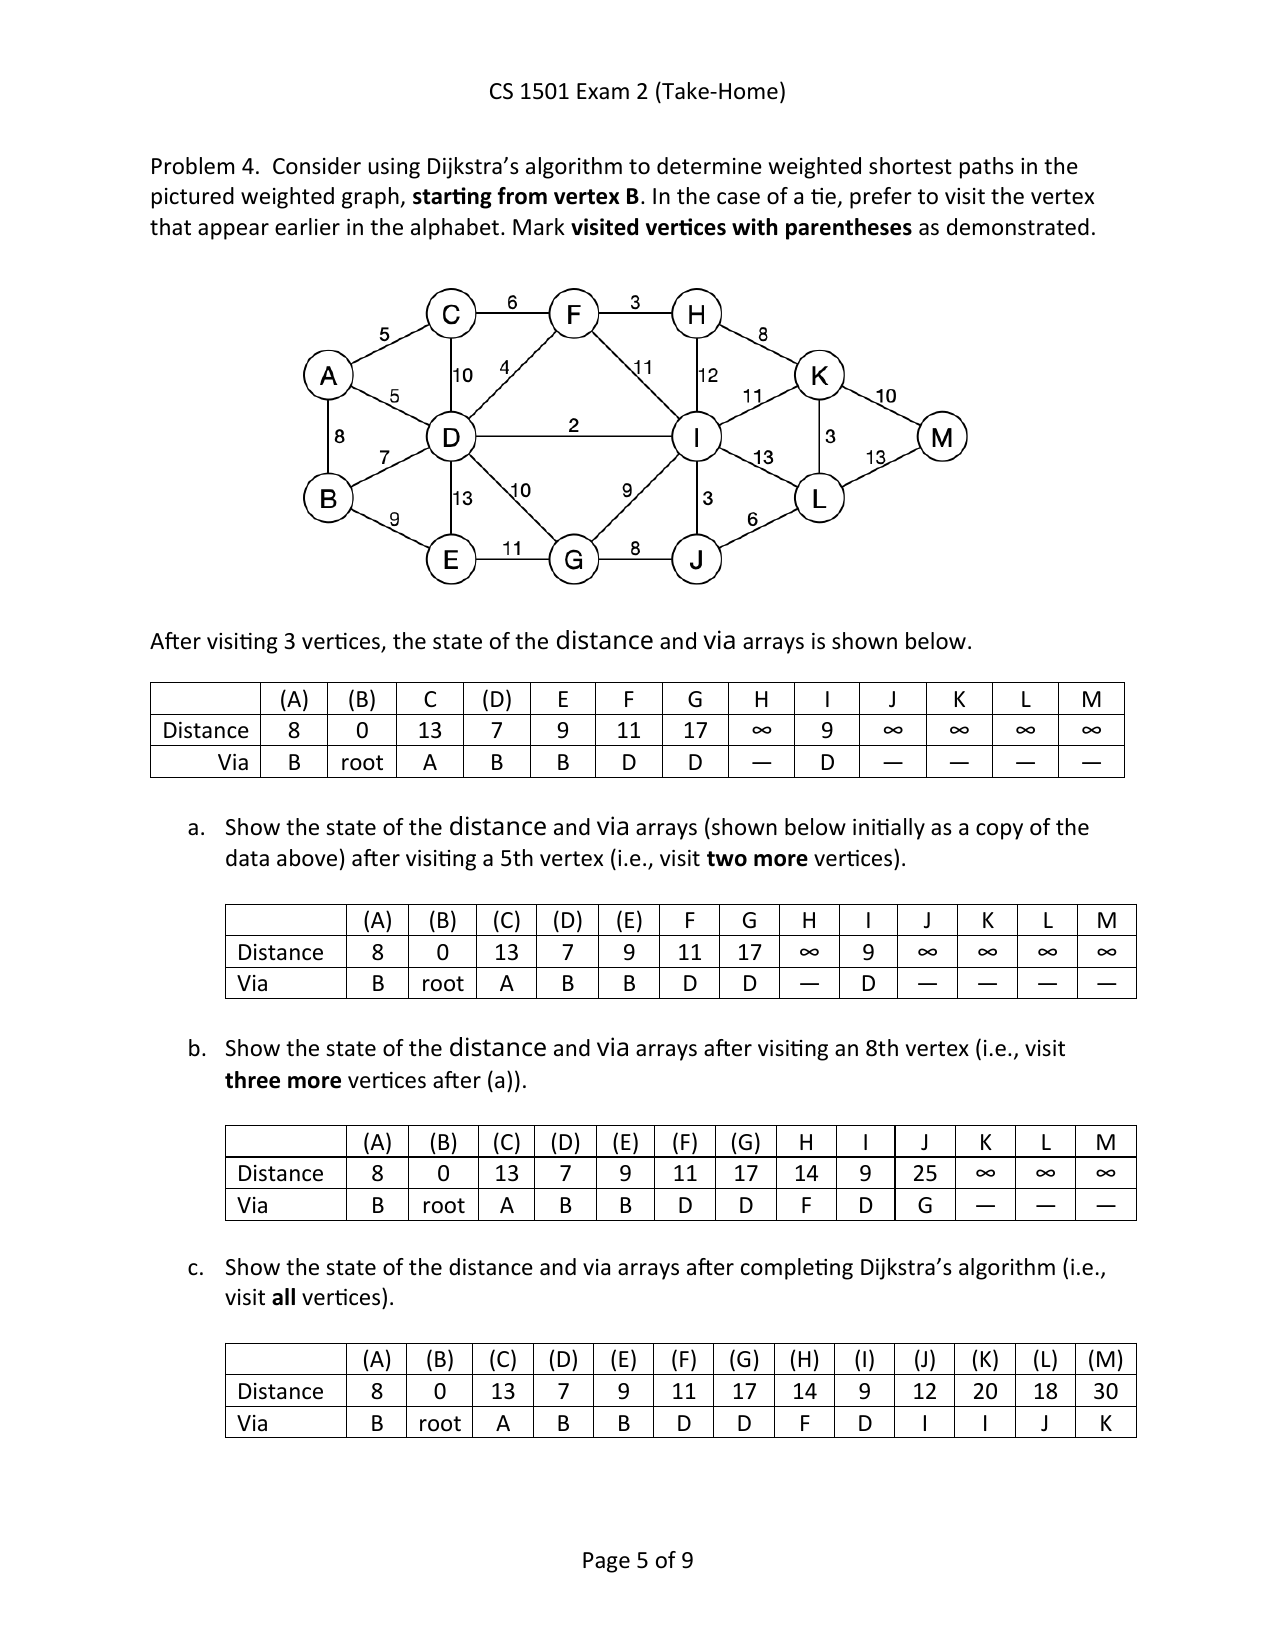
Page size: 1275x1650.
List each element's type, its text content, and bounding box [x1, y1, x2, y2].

table_cell 11 [654, 1375, 713, 1406]
table_header J [898, 905, 957, 935]
table_header G [663, 683, 728, 714]
table_cell 7 [537, 936, 598, 967]
table_cell — [729, 746, 794, 777]
table_cell D [660, 968, 719, 998]
table_header J [860, 683, 926, 714]
table_header [226, 1344, 346, 1374]
table_cell 20 [955, 1375, 1015, 1406]
list Show the state of the distance and via arrays after completing Dijkstra’s algorithm (i.e., visit all vertices). [187, 1251, 1125, 1343]
table_cell ∞ [1018, 936, 1077, 967]
table_header M [1076, 1126, 1136, 1156]
table_cell Via [151, 746, 260, 777]
table_cell 13 [479, 1158, 534, 1188]
table_header [226, 905, 346, 935]
table_header L [993, 683, 1058, 714]
table_header (A) [347, 905, 408, 935]
table_cell ∞ [729, 715, 794, 745]
table_header (C) [479, 1126, 534, 1156]
table_cell 0 [328, 715, 396, 745]
table_header (A) [347, 1344, 406, 1374]
picture [288, 266, 987, 598]
table_cell A [479, 1189, 534, 1219]
table_header E [531, 683, 595, 714]
table_header (C) [473, 1344, 533, 1374]
table_cell 7 [534, 1375, 593, 1406]
table_header (J) [895, 1344, 954, 1374]
table_cell — [1078, 968, 1136, 998]
table_cell ∞ [1078, 936, 1136, 967]
table_cell 9 [599, 936, 659, 967]
table_header G [720, 905, 779, 935]
table_cell ∞ [1016, 1158, 1075, 1188]
table_cell ∞ [780, 936, 839, 967]
table_cell ∞ [958, 936, 1017, 967]
table_cell 14 [777, 1158, 836, 1188]
table_header (K) [955, 1344, 1015, 1374]
table_cell 9 [597, 1158, 654, 1188]
table_cell I [955, 1407, 1015, 1437]
table_cell G [896, 1189, 955, 1219]
table_header H [777, 1126, 836, 1156]
table_cell 17 [720, 936, 779, 967]
table_cell D [795, 746, 859, 777]
table_header (C) [477, 905, 536, 935]
table_cell B [464, 746, 530, 777]
table_header K [958, 905, 1017, 935]
table_cell B [535, 1189, 596, 1219]
table_cell B [537, 968, 598, 998]
table_cell 8 [347, 1375, 406, 1406]
table_header I [837, 1126, 894, 1156]
text After visiting 3 vertices, the state of the distance and via arrays is shown below. [150, 623, 1125, 657]
table_header (B) [409, 1126, 478, 1156]
table_cell 8 [347, 1158, 408, 1188]
table_header K [927, 683, 992, 714]
table_cell 7 [464, 715, 530, 745]
table_header (E) [599, 905, 659, 935]
table_cell Via [226, 1407, 346, 1437]
table_header C [397, 683, 463, 714]
table_header (D) [535, 1126, 596, 1156]
list Show the state of the distance and via arrays after visiting an 8th vertex (i.e., visit three more vertices after (a)). [187, 1030, 1125, 1125]
table_header H [729, 683, 794, 714]
table_cell 11 [660, 936, 719, 967]
table_cell — [1076, 1189, 1136, 1219]
table_cell 17 [714, 1375, 774, 1406]
table_cell D [835, 1407, 894, 1437]
table_cell 8 [261, 715, 327, 745]
table_cell 11 [655, 1158, 715, 1188]
table_header F [596, 683, 662, 714]
table_header (F) [654, 1344, 713, 1374]
table_cell 17 [716, 1158, 776, 1188]
table_header (M) [1076, 1344, 1136, 1374]
table_cell 30 [1076, 1375, 1136, 1406]
table_cell D [655, 1189, 715, 1219]
table_header J [896, 1126, 955, 1156]
table_cell D [654, 1407, 713, 1437]
table_cell — [860, 746, 926, 777]
table_cell — [1018, 968, 1077, 998]
table_cell B [531, 746, 595, 777]
table_cell ∞ [956, 1158, 1015, 1188]
table_header I [795, 683, 859, 714]
table_cell D [596, 746, 662, 777]
table_header (D) [537, 905, 598, 935]
table_cell 25 [896, 1158, 955, 1188]
table_header (E) [594, 1344, 653, 1374]
table_cell 14 [775, 1375, 834, 1406]
table_cell 9 [594, 1375, 653, 1406]
table_cell Distance [226, 936, 346, 967]
table_cell A [473, 1407, 533, 1437]
table_cell D [663, 746, 728, 777]
table_cell D [840, 968, 897, 998]
table_cell 9 [835, 1375, 894, 1406]
table_cell B [594, 1407, 653, 1437]
table_cell Via [226, 968, 346, 998]
table_cell B [347, 1407, 406, 1437]
text Problem 4. Consider using Dijkstra’s algorithm to determine weighted shortest paths in the pictured weighted graph, starting from vertex B. In the case of a tie, prefer to visit the vertex that appear earlier in the alphabet. Mark visited vertices with parentheses as demonstrated. [150, 150, 1125, 242]
table_cell B [261, 746, 327, 777]
table_cell ∞ [993, 715, 1058, 745]
table_header (A) [261, 683, 327, 714]
table_cell Distance [226, 1158, 346, 1188]
table_header (D) [534, 1344, 593, 1374]
table_cell D [837, 1189, 894, 1219]
table_cell root [409, 1189, 478, 1219]
table_cell 0 [407, 1375, 472, 1406]
table_cell D [716, 1189, 776, 1219]
table_cell I [895, 1407, 954, 1437]
table_cell B [347, 1189, 408, 1219]
table_cell 9 [837, 1158, 894, 1188]
table_cell F [775, 1407, 834, 1437]
table_header L [1018, 905, 1077, 935]
table_cell — [956, 1189, 1015, 1219]
table_header (I) [835, 1344, 894, 1374]
table_cell — [1059, 746, 1124, 777]
table_header (E) [597, 1126, 654, 1156]
table_cell ∞ [1059, 715, 1124, 745]
table_header (D) [464, 683, 530, 714]
table_cell Via [226, 1189, 346, 1219]
table_header (H) [775, 1344, 834, 1374]
table_cell 17 [663, 715, 728, 745]
table_cell B [347, 968, 408, 998]
table_cell root [407, 1407, 472, 1437]
table_header F [660, 905, 719, 935]
table_cell Distance [151, 715, 260, 745]
table_header (L) [1016, 1344, 1075, 1374]
table_cell B [534, 1407, 593, 1437]
table_cell — [993, 746, 1058, 777]
table_header (F) [655, 1126, 715, 1156]
table_cell 9 [795, 715, 859, 745]
table_cell — [1016, 1189, 1075, 1219]
table_cell — [958, 968, 1017, 998]
table_cell D [714, 1407, 774, 1437]
table_cell D [720, 968, 779, 998]
table_header (G) [716, 1126, 776, 1156]
table_cell 0 [409, 1158, 478, 1188]
table_cell Distance [226, 1375, 346, 1406]
table_cell 8 [347, 936, 408, 967]
table_cell J [1016, 1407, 1075, 1437]
table_cell 7 [535, 1158, 596, 1188]
table_cell 9 [840, 936, 897, 967]
table_header M [1078, 905, 1136, 935]
table_cell 12 [895, 1375, 954, 1406]
table_cell root [409, 968, 476, 998]
table_cell — [927, 746, 992, 777]
table_header M [1059, 683, 1124, 714]
table_cell 13 [477, 936, 536, 967]
list Show the state of the distance and via arrays (shown below initially as a copy of the data above) after visiting a 5th vertex (i.e., visit two more vertices). [187, 808, 1125, 903]
table_cell 9 [531, 715, 595, 745]
table_cell — [898, 968, 957, 998]
table_cell ∞ [1076, 1158, 1136, 1188]
table_cell ∞ [860, 715, 926, 745]
table_cell B [597, 1189, 654, 1219]
table_header L [1016, 1126, 1075, 1156]
table_header I [840, 905, 897, 935]
table_header K [956, 1126, 1015, 1156]
table_cell B [599, 968, 659, 998]
table_cell ∞ [898, 936, 957, 967]
table_header [151, 683, 260, 714]
table_header (G) [714, 1344, 774, 1374]
table_cell A [397, 746, 463, 777]
table_header (B) [328, 683, 396, 714]
table_cell F [777, 1189, 836, 1219]
table_cell K [1076, 1407, 1136, 1437]
table_header [226, 1126, 346, 1156]
table_cell ∞ [927, 715, 992, 745]
table_header (B) [407, 1344, 472, 1374]
table_header (A) [347, 1126, 408, 1156]
table_cell — [780, 968, 839, 998]
table_cell 13 [473, 1375, 533, 1406]
table_cell 13 [397, 715, 463, 745]
table_cell 11 [596, 715, 662, 745]
table_cell 18 [1016, 1375, 1075, 1406]
table_cell root [328, 746, 396, 777]
table_cell 0 [409, 936, 476, 967]
table_cell A [477, 968, 536, 998]
table_header H [780, 905, 839, 935]
table_header (B) [409, 905, 476, 935]
